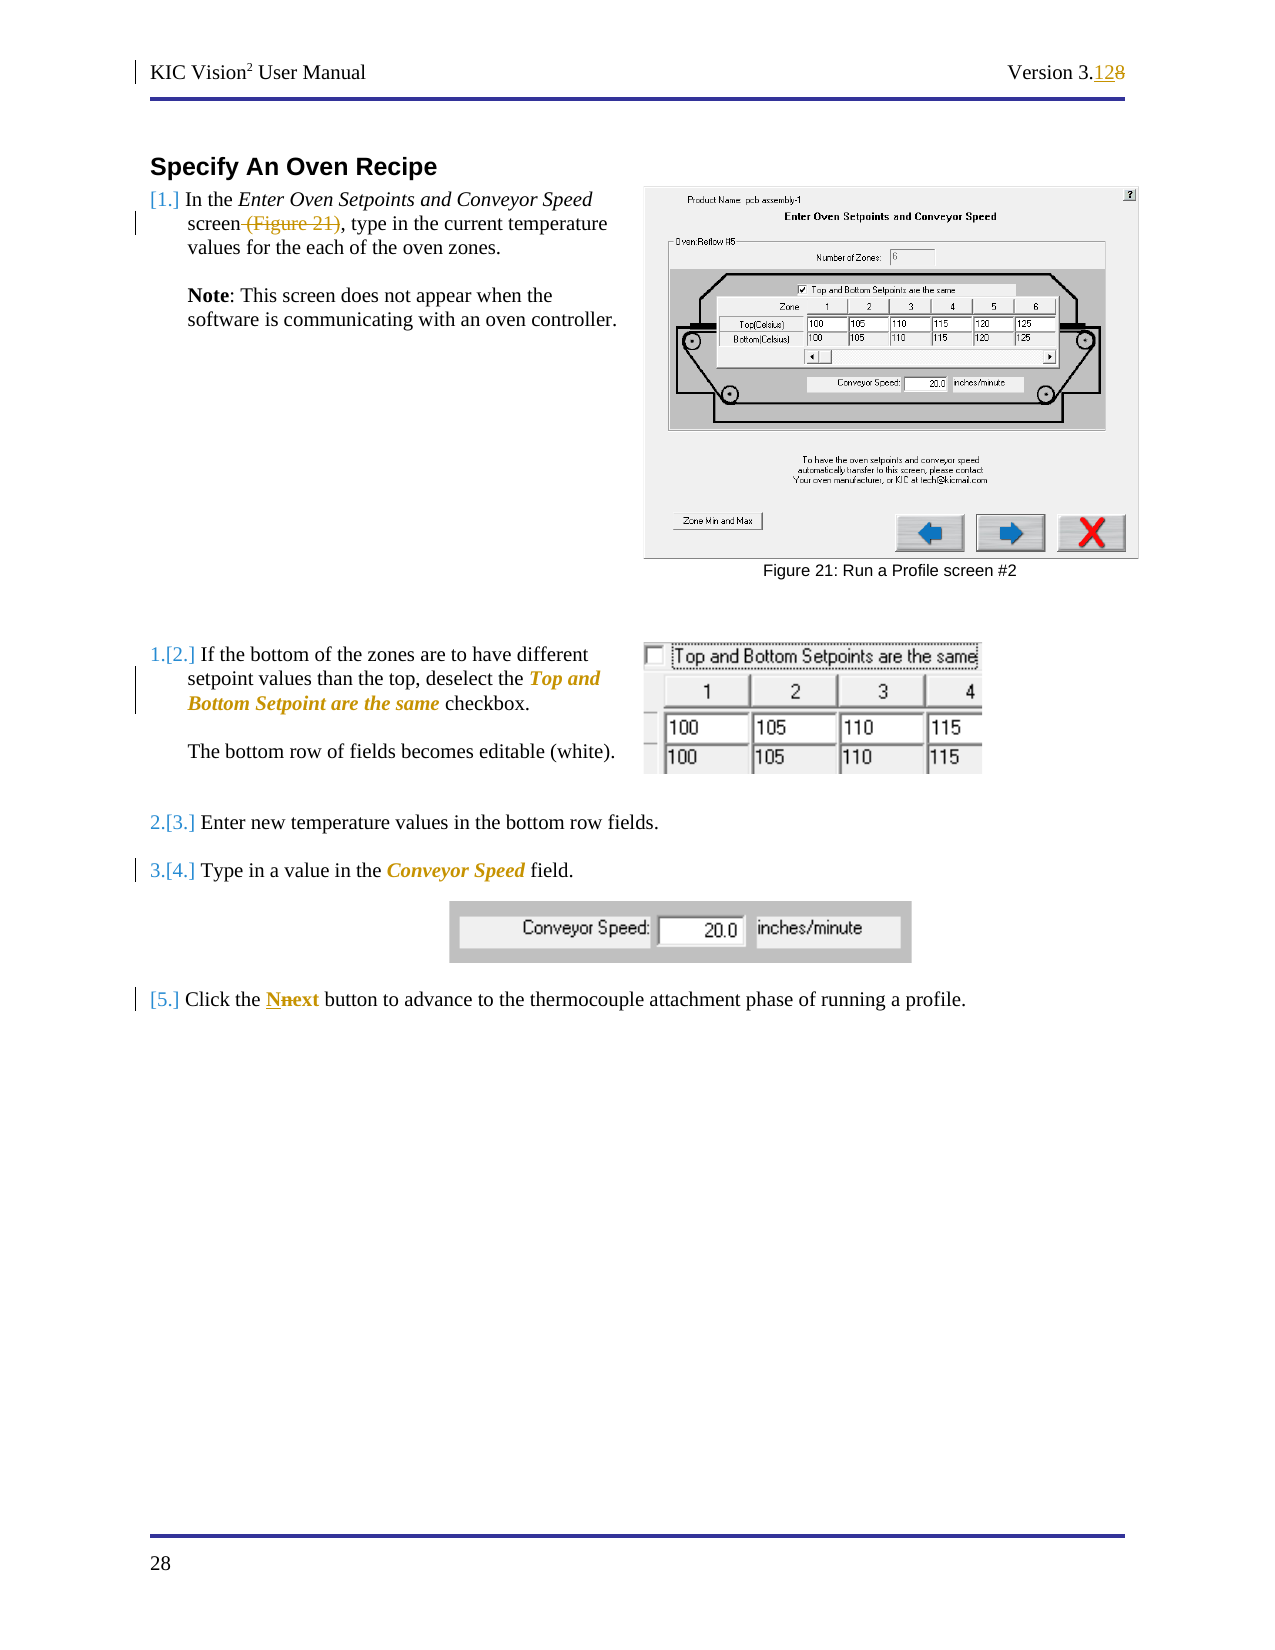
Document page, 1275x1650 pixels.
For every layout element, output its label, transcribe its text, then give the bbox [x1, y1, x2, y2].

table_cell Click the ext button to advance to the thermocouple attachment phase of running a profile. [139, 987, 1147, 1035]
table_header Figure 21: Run a Profile screen #2 [632, 187, 1147, 642]
table_header In the Enter Oven Setpoints and Conveyor Speed screen, type in the current temperature values for the each of the oven zones. Note: This screen does not appear when the software is communicating with an oven controller. [139, 187, 632, 642]
picture [449, 901, 912, 963]
picture [643, 642, 983, 774]
picture [643, 186, 1139, 559]
subtitle Specify An Oven Recipe [150, 152, 1125, 180]
table_cell Enter new temperature values in the bottom row fields. Type in a value in the Conveyor Speed field. [139, 810, 1147, 987]
table_cell [632, 642, 1147, 810]
table_cell If the bottom of the zones are to have different setpoint values than the top, deselect the Top and Bottom Setpoint are the same checkbox. The bottom row of fields becomes editable (white). [139, 642, 632, 810]
